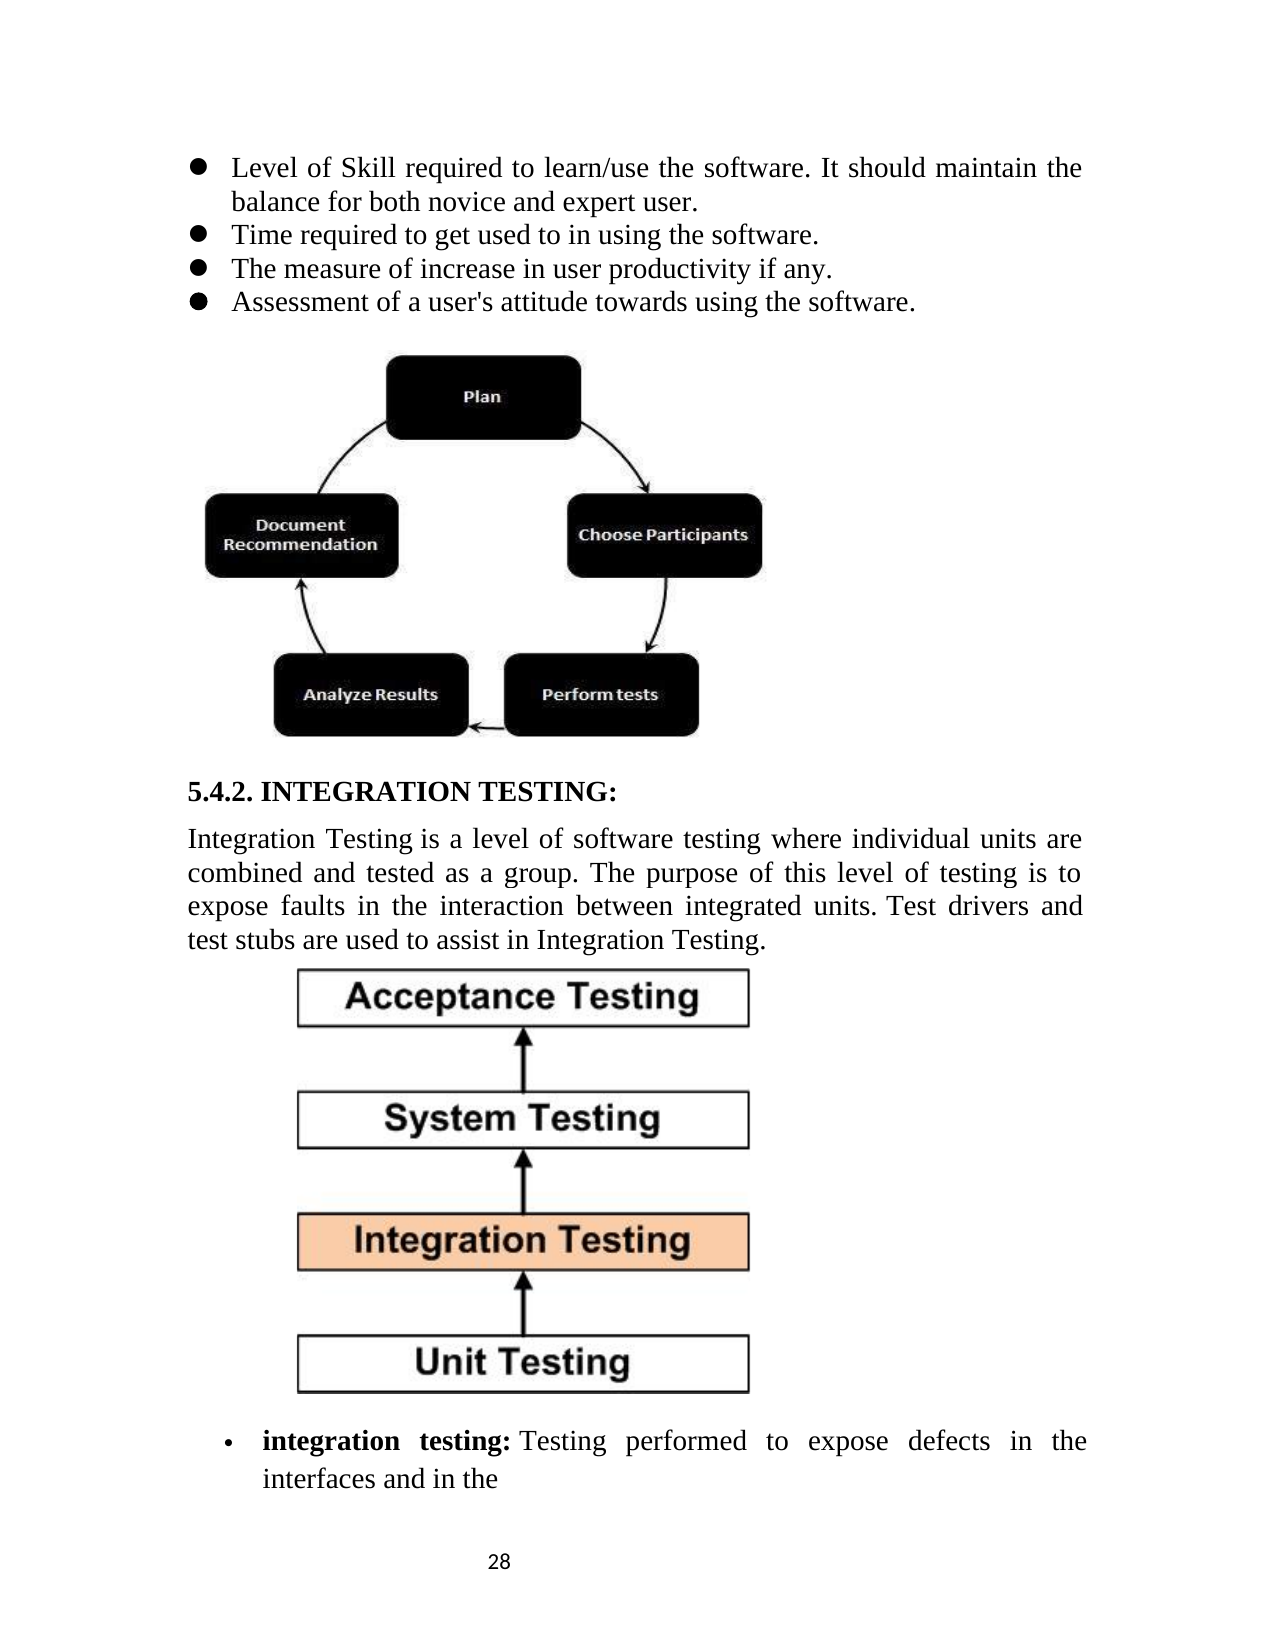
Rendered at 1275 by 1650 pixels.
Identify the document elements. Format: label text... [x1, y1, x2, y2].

list Integration Testing is a level of software testing where individual units are combined and tested as a group. The purpose of this level of testing is to expose faults in the interaction between integrated units. Test drivers and test stubs are used to assist in Integration Testing. [767, 888, 1083, 955]
list The measure of increase in user productivity if any. [187, 251, 1083, 284]
picture [296, 968, 750, 1394]
list 5.4.2. INTEGRATION TESTING: [187, 774, 1083, 808]
picture [194, 331, 775, 762]
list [225, 1423, 1087, 1495]
list Level of Skill required to learn/use the software. It should maintain the balance for both novice and expert user. [187, 150, 1083, 217]
list Assessment of a user's attitude towards using the software. [187, 284, 1083, 318]
list Time required to get used to in using the software. [187, 217, 1083, 251]
